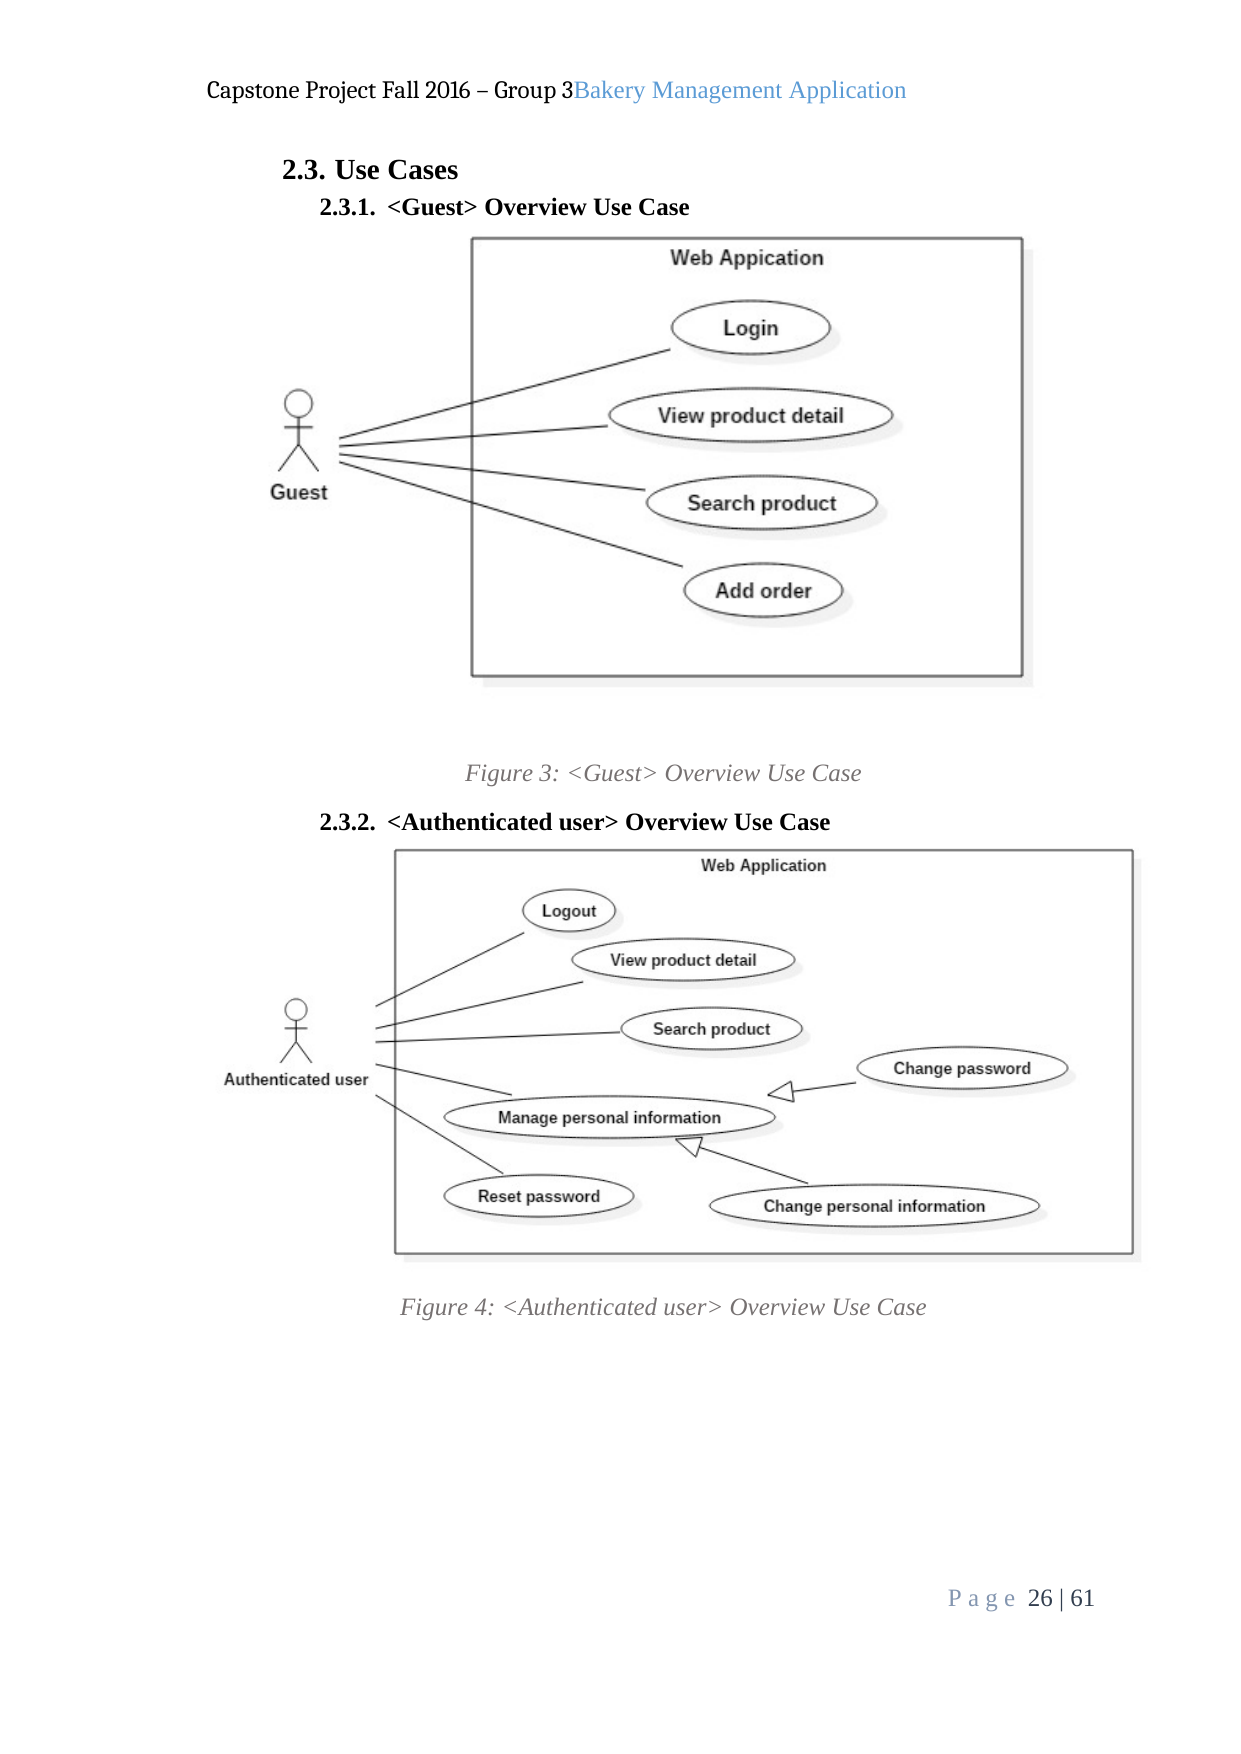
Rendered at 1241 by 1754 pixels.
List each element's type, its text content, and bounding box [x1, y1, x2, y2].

subtitle Use Cases [282, 152, 1122, 185]
subtitle <Authenticated user> Overview Use Case [319, 807, 1122, 836]
picture [206, 838, 1182, 1273]
subtitle <Guest> Overview Use Case [319, 192, 1122, 221]
text Figure 3: <Guest> Overview Use Case [207, 758, 1122, 787]
picture [244, 223, 1085, 739]
